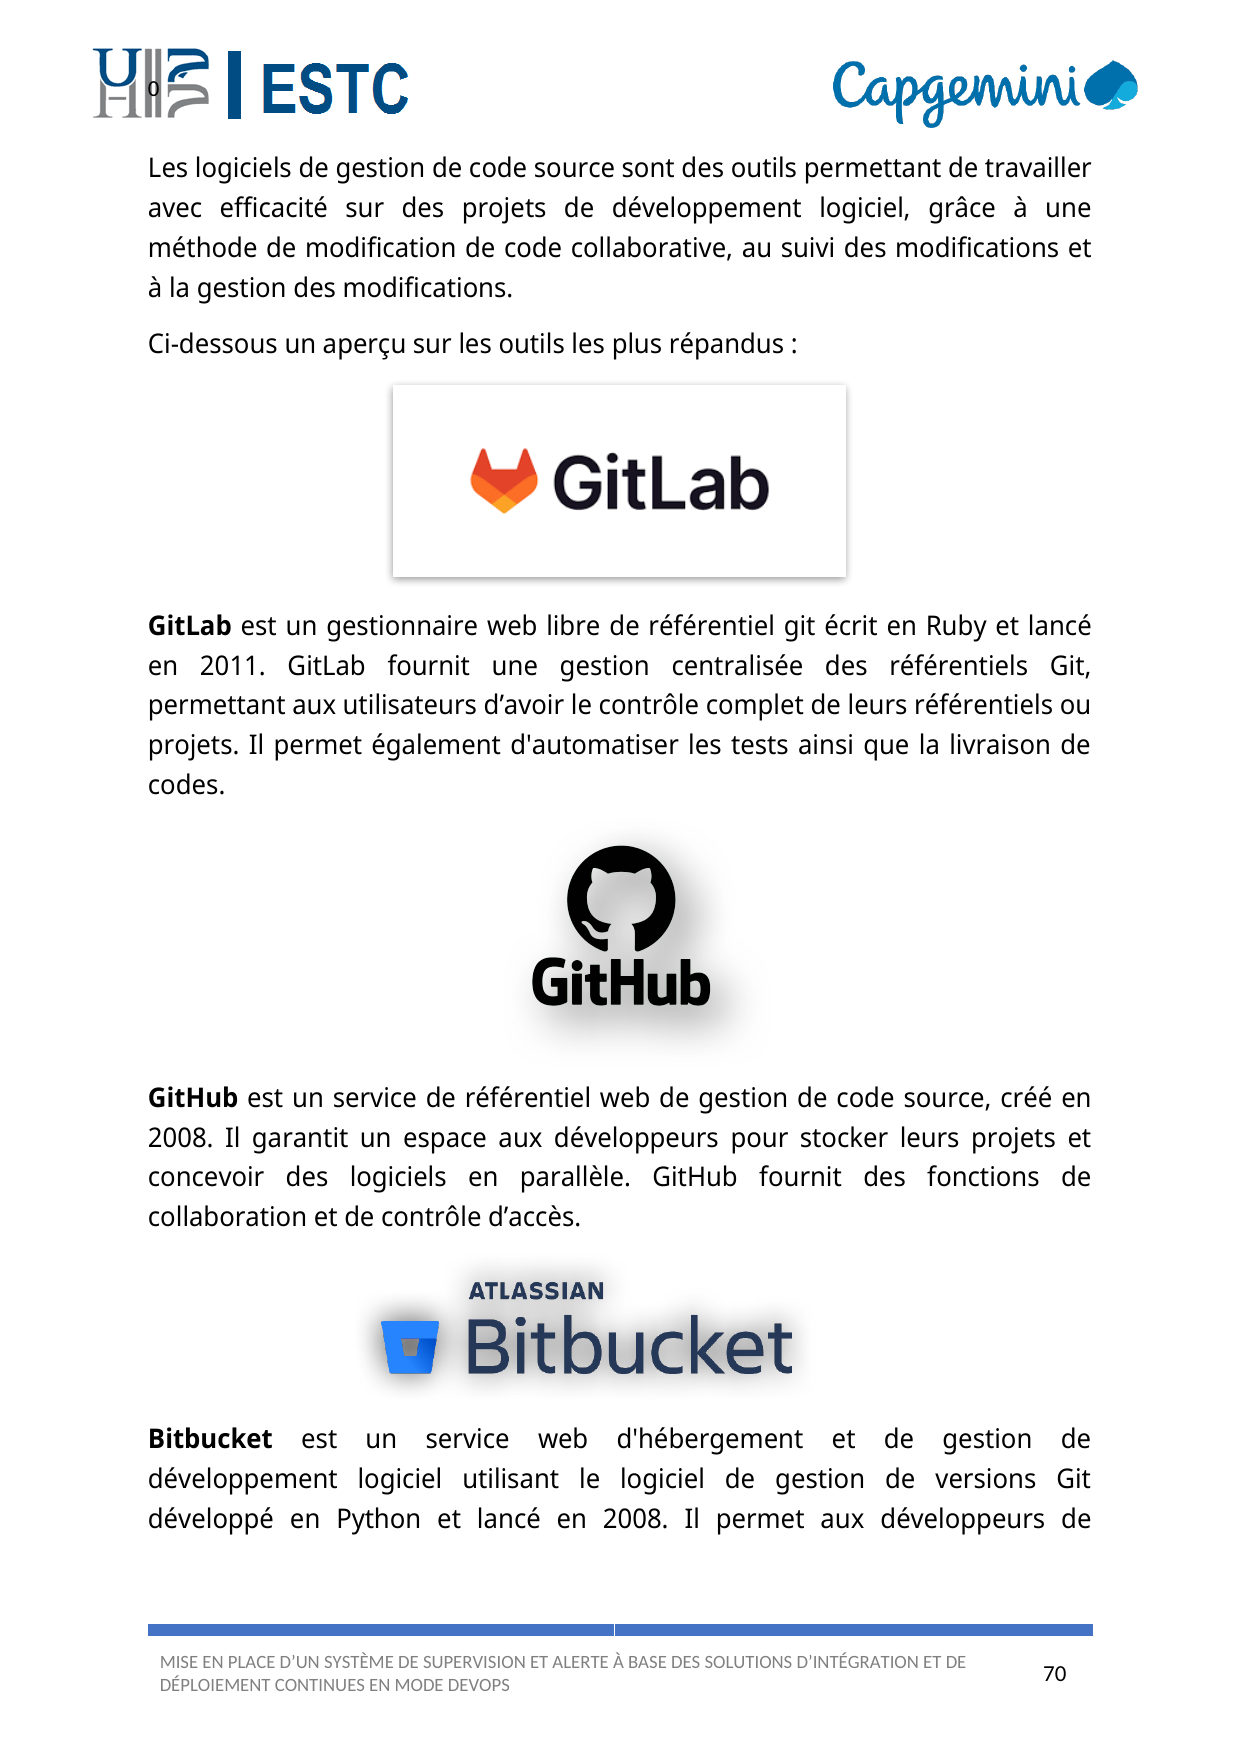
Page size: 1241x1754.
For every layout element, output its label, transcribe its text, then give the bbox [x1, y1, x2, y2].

picture [408, 400, 831, 562]
text GitLab est un gestionnaire web libre de référentiel git écrit en Ruby et lancé en 2011. GitLab fournit une gestion centralisée des référentiels Git, permettant aux utilisateurs d’avoir le contrôle complet de leurs référentiels ou projets. Il permet également d'automatiser les tests ainsi que la livraison de codes. [148, 606, 1093, 802]
picture [381, 1282, 888, 1374]
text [148, 1420, 1093, 1536]
picture [475, 843, 766, 1008]
text Les logiciels de gestion de code source sont des outils permettant de travailler avec efficacité sur des projets de développement logiciel, grâce à une méthode de modification de code collaborative, au suivi des modifications et à la gestion des modifications. [148, 149, 1093, 305]
picture [833, 60, 1139, 128]
text GitHub est un service de référentiel web de gestion de code source, créé en 2008. Il garantit un espace aux développeurs pour stocker leurs projets et concevoir des logiciels en parallèle. GitHub fournit des fonctions de collaboration et de contrôle d’accès. [148, 1078, 1093, 1234]
picture [87, 40, 418, 136]
text Ci-dessous un aperçu sur les outils les plus répandus : [148, 324, 1093, 361]
